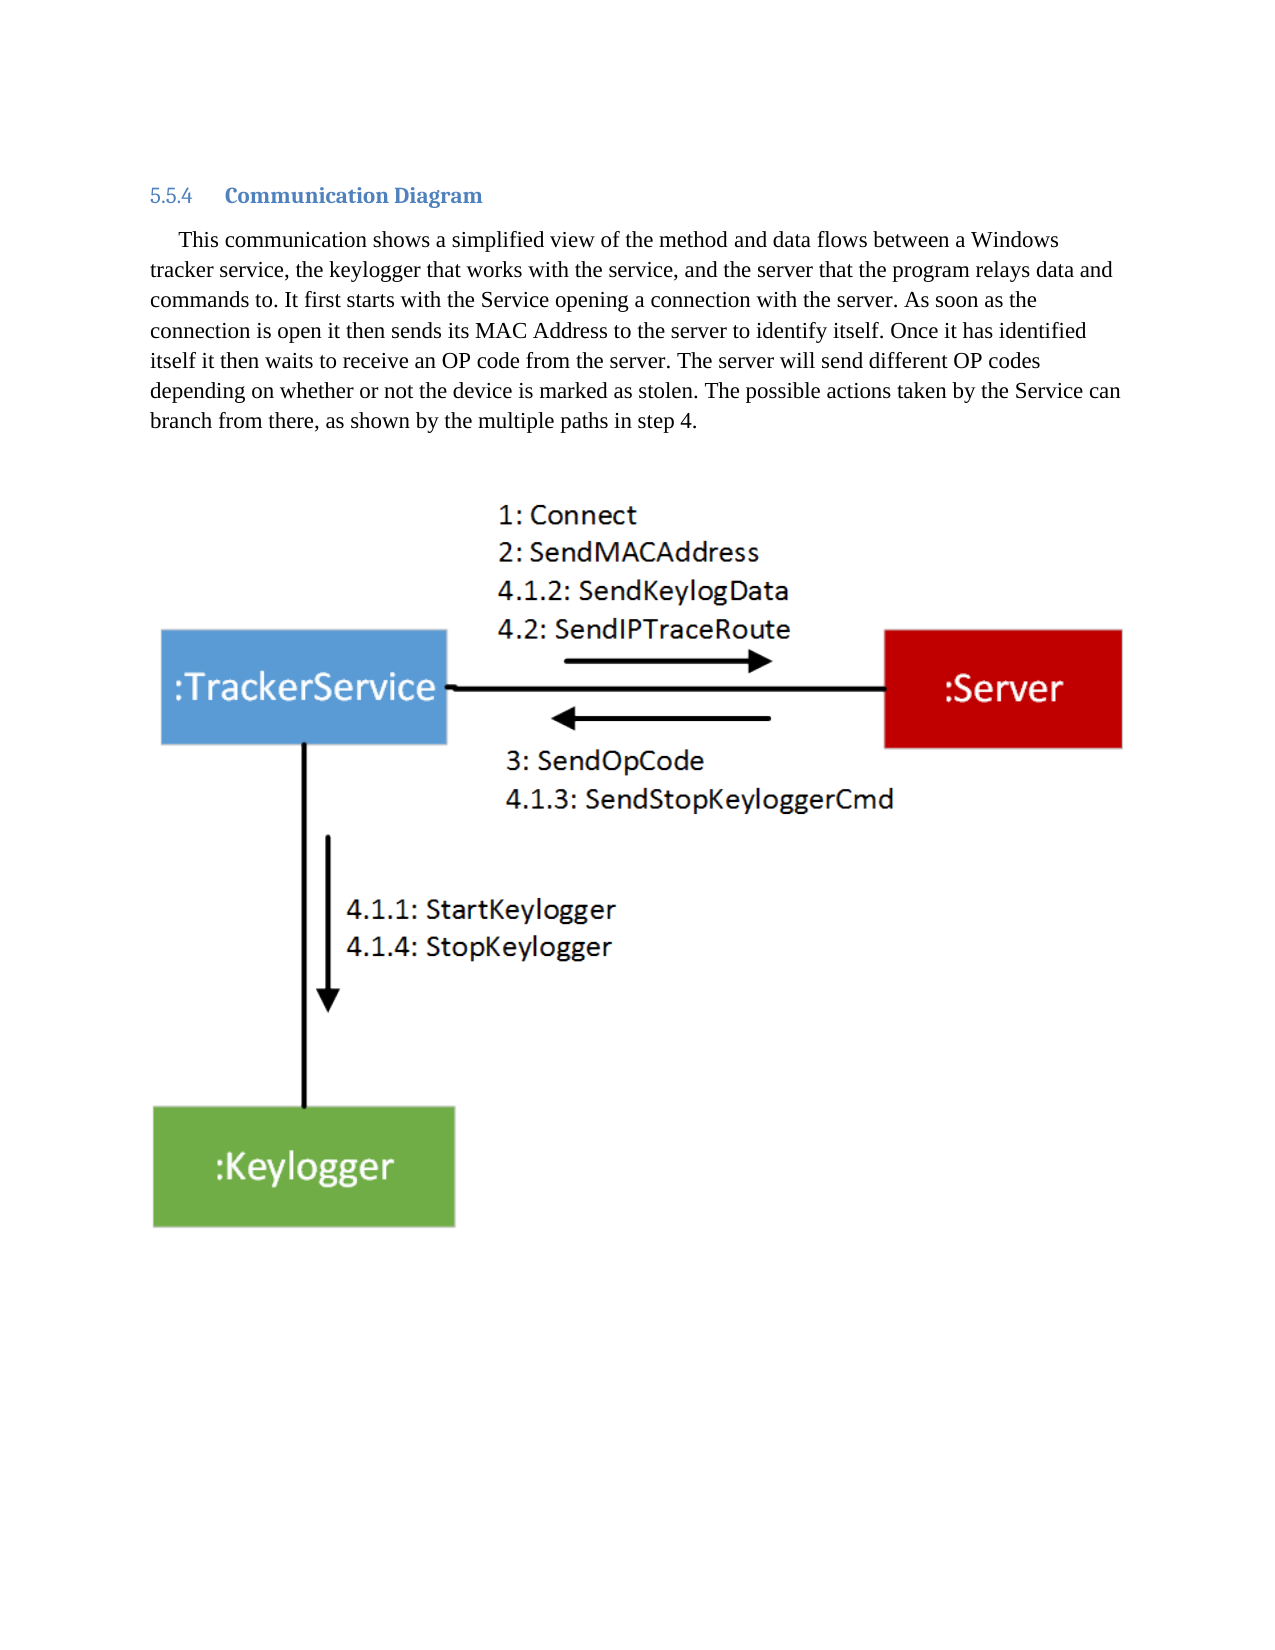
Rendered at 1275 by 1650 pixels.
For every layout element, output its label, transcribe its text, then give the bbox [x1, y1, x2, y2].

text This communication shows a simplified view of the method and data flows between a Windows tracker service, the keylogger that works with the service, and the server that the program relays data and commands to. It first starts with the Service opening a connection with the server. As soon as the connection is open it then sends its MAC Address to the server to identify itself. Once it has identified itself it then waits to receive an OP code from the server. The server will send different OP codes depending on whether or not the device is marked as stolen. The possible actions taken by the Service can branch from there, as shown by the multiple paths in step 4. [150, 226, 1125, 434]
picture [150, 485, 1125, 1230]
subtitle Communication Diagram [150, 183, 1125, 210]
